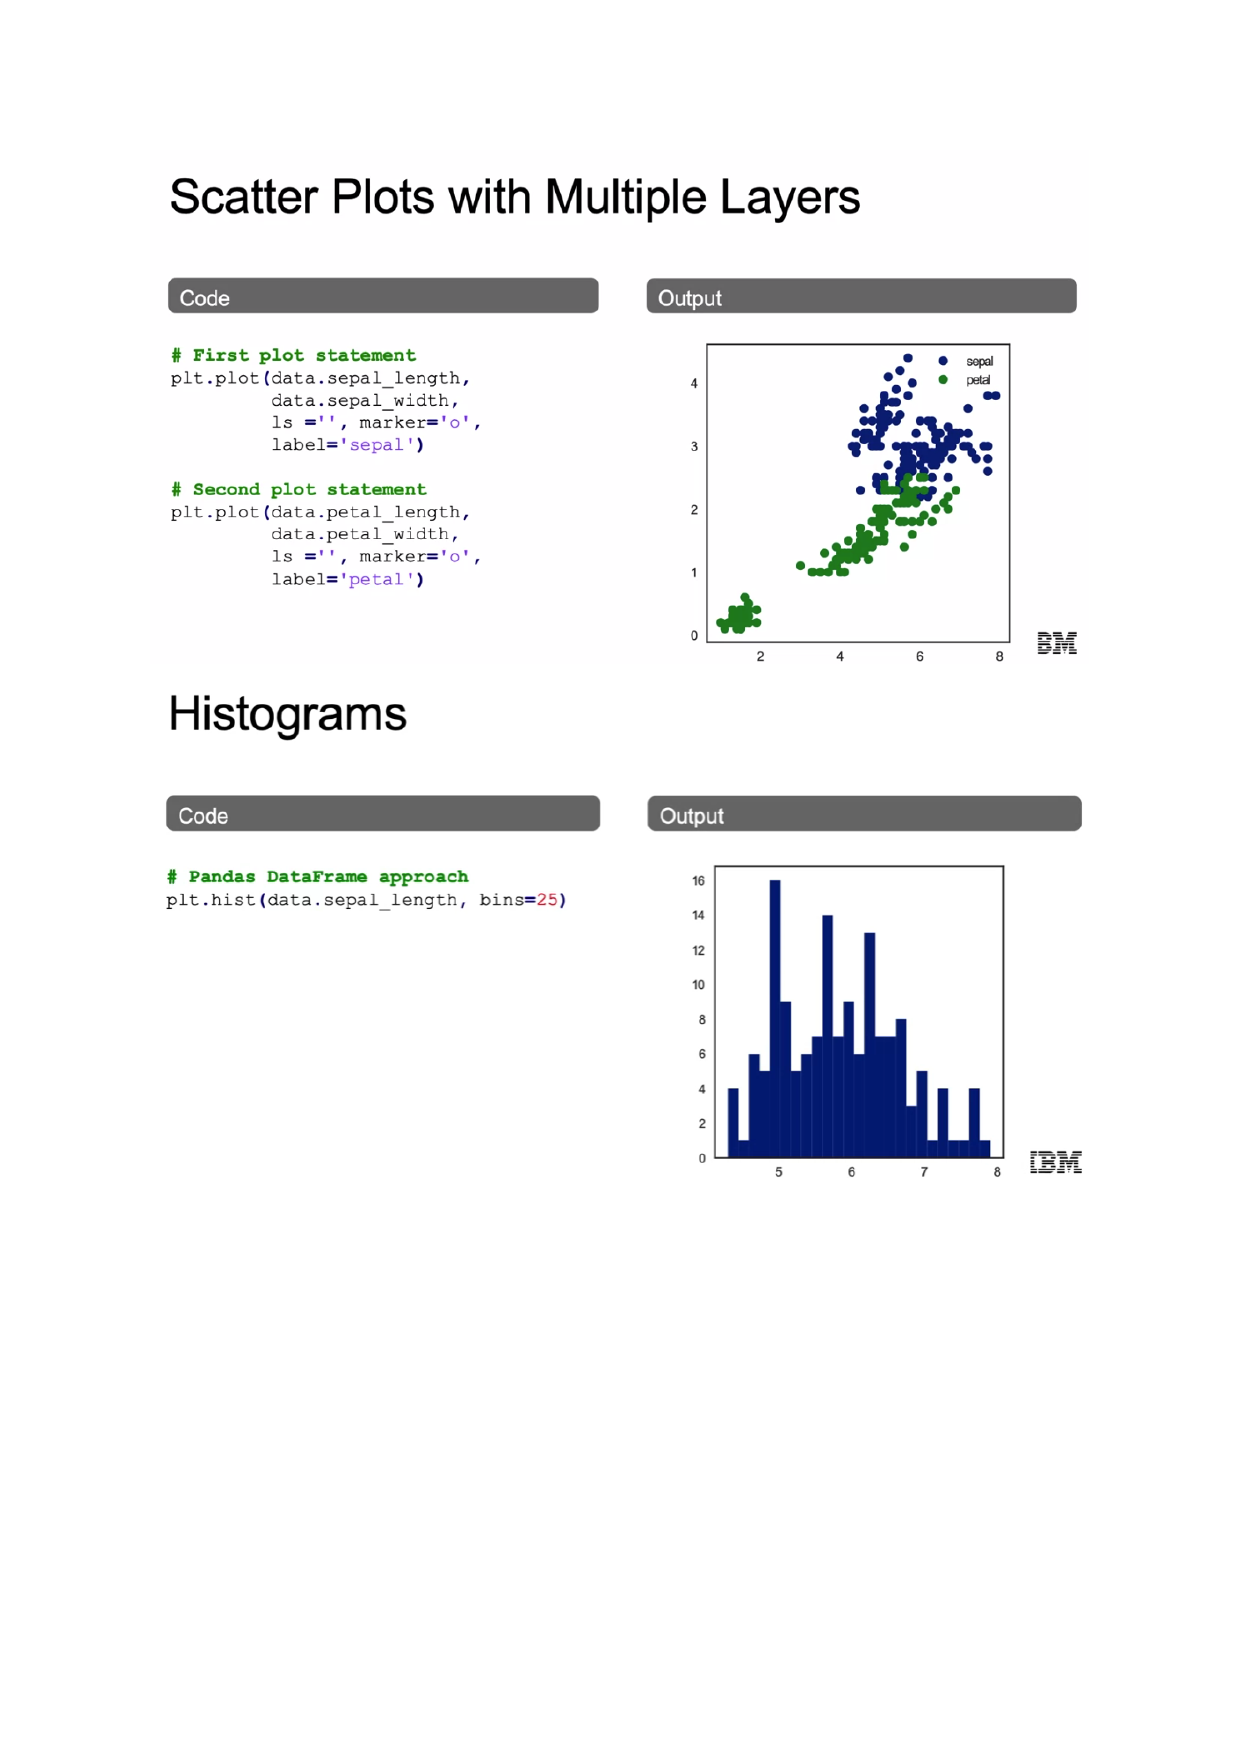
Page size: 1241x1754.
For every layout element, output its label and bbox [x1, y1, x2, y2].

picture [150, 150, 1089, 664]
picture [150, 666, 1089, 1185]
